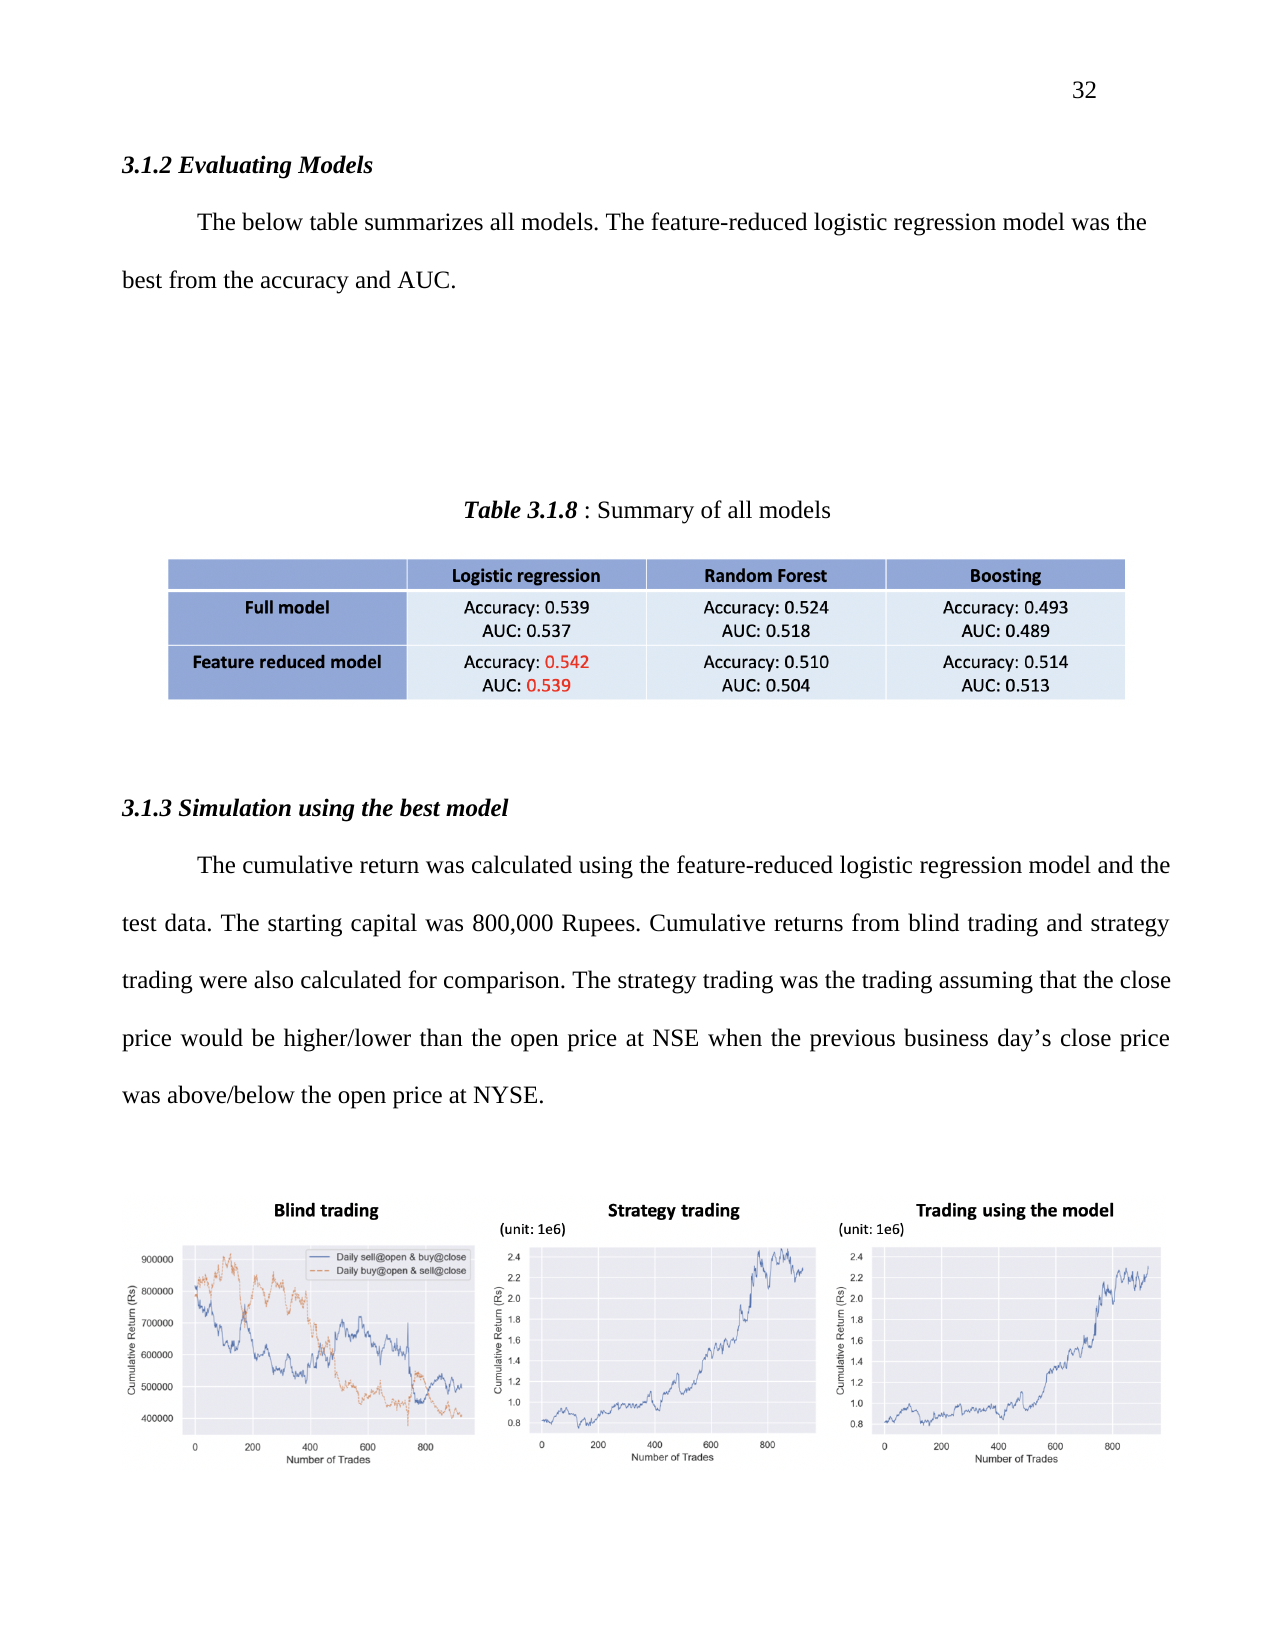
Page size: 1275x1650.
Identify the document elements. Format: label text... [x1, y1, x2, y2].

subtitle 3.1.2 Evaluating Models [122, 150, 1172, 179]
picture [121, 1195, 1167, 1470]
picture [159, 552, 1135, 707]
text Table 3.1.8 : Summary of all models [122, 495, 1172, 524]
subtitle 3.1.3 Simulation using the best model [122, 793, 1172, 822]
text The cumulative return was calculated using the feature-reduced logistic regression model and the test data. The starting capital was 800,000 Rupees. Cumulative returns from blind trading and strategy trading were also calculated for comparison. The strategy trading was the trading assuming that the close price would be higher/lower than the open price at NSE when the previous business day’s close price was above/below the open price at NYSE. [122, 850, 1172, 1109]
text The below table summarizes all models. The feature-reduced logistic regression model was the best from the accuracy and AUC. [122, 207, 1172, 294]
